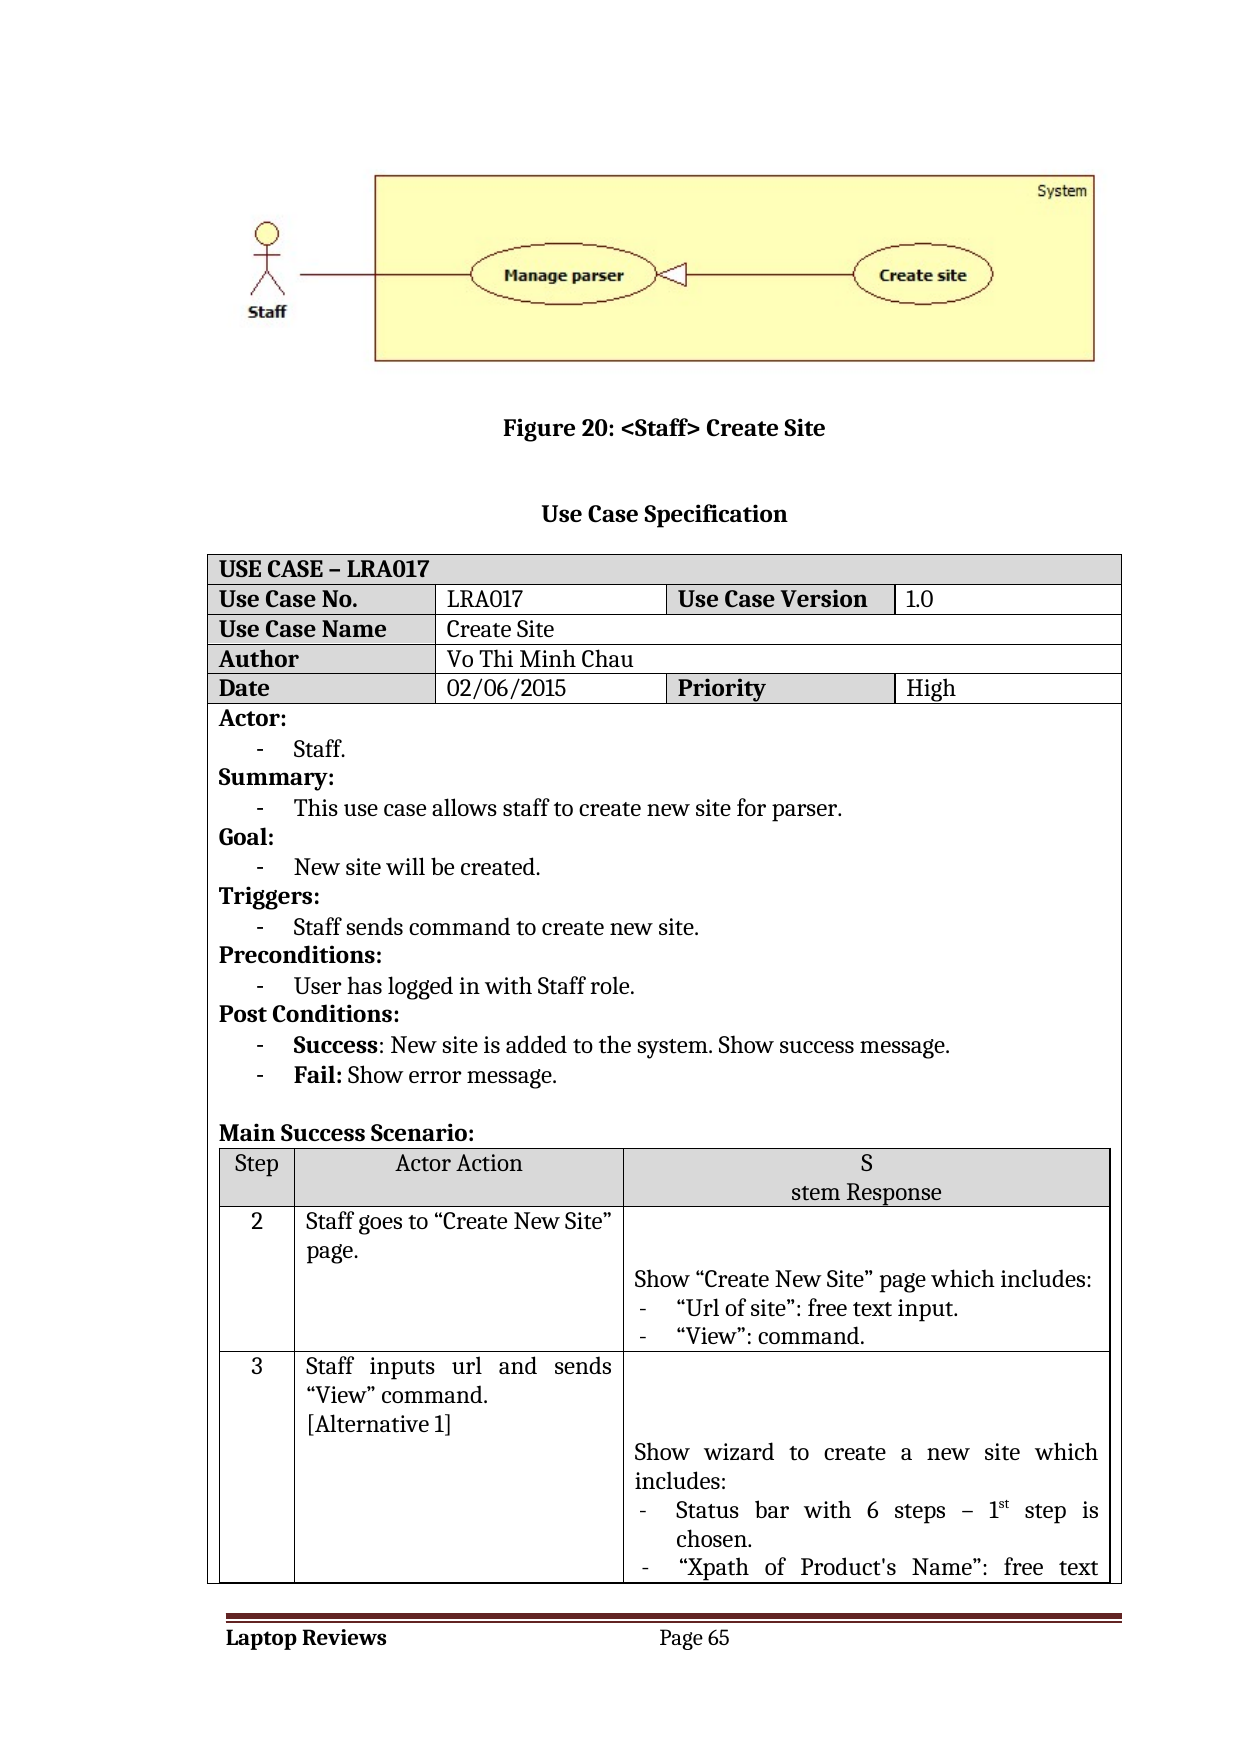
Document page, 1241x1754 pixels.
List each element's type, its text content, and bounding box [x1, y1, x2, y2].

table_cell Create Site [436, 615, 1121, 643]
table_cell 1.0 [896, 585, 1121, 614]
picture [206, 147, 1123, 390]
table_cell LRA017 [436, 585, 666, 614]
table_cell Author [208, 645, 435, 673]
table_cell Use Case Name [208, 615, 435, 643]
table_header USE CASE – LRA017 [208, 555, 1121, 584]
table_cell Use Case Version [667, 585, 894, 614]
subtitle Figure 20: <Staff> Create Site [207, 414, 1122, 443]
text Use Case Specification [207, 500, 1122, 529]
table_cell Vo Thi Minh Chau [436, 645, 1121, 673]
table_cell Date [208, 674, 435, 703]
table_cell Use Case No. [208, 585, 435, 614]
table_cell 02/06/2015 [436, 674, 666, 703]
table_cell High [896, 674, 1121, 703]
table_cell Priority [667, 674, 894, 703]
